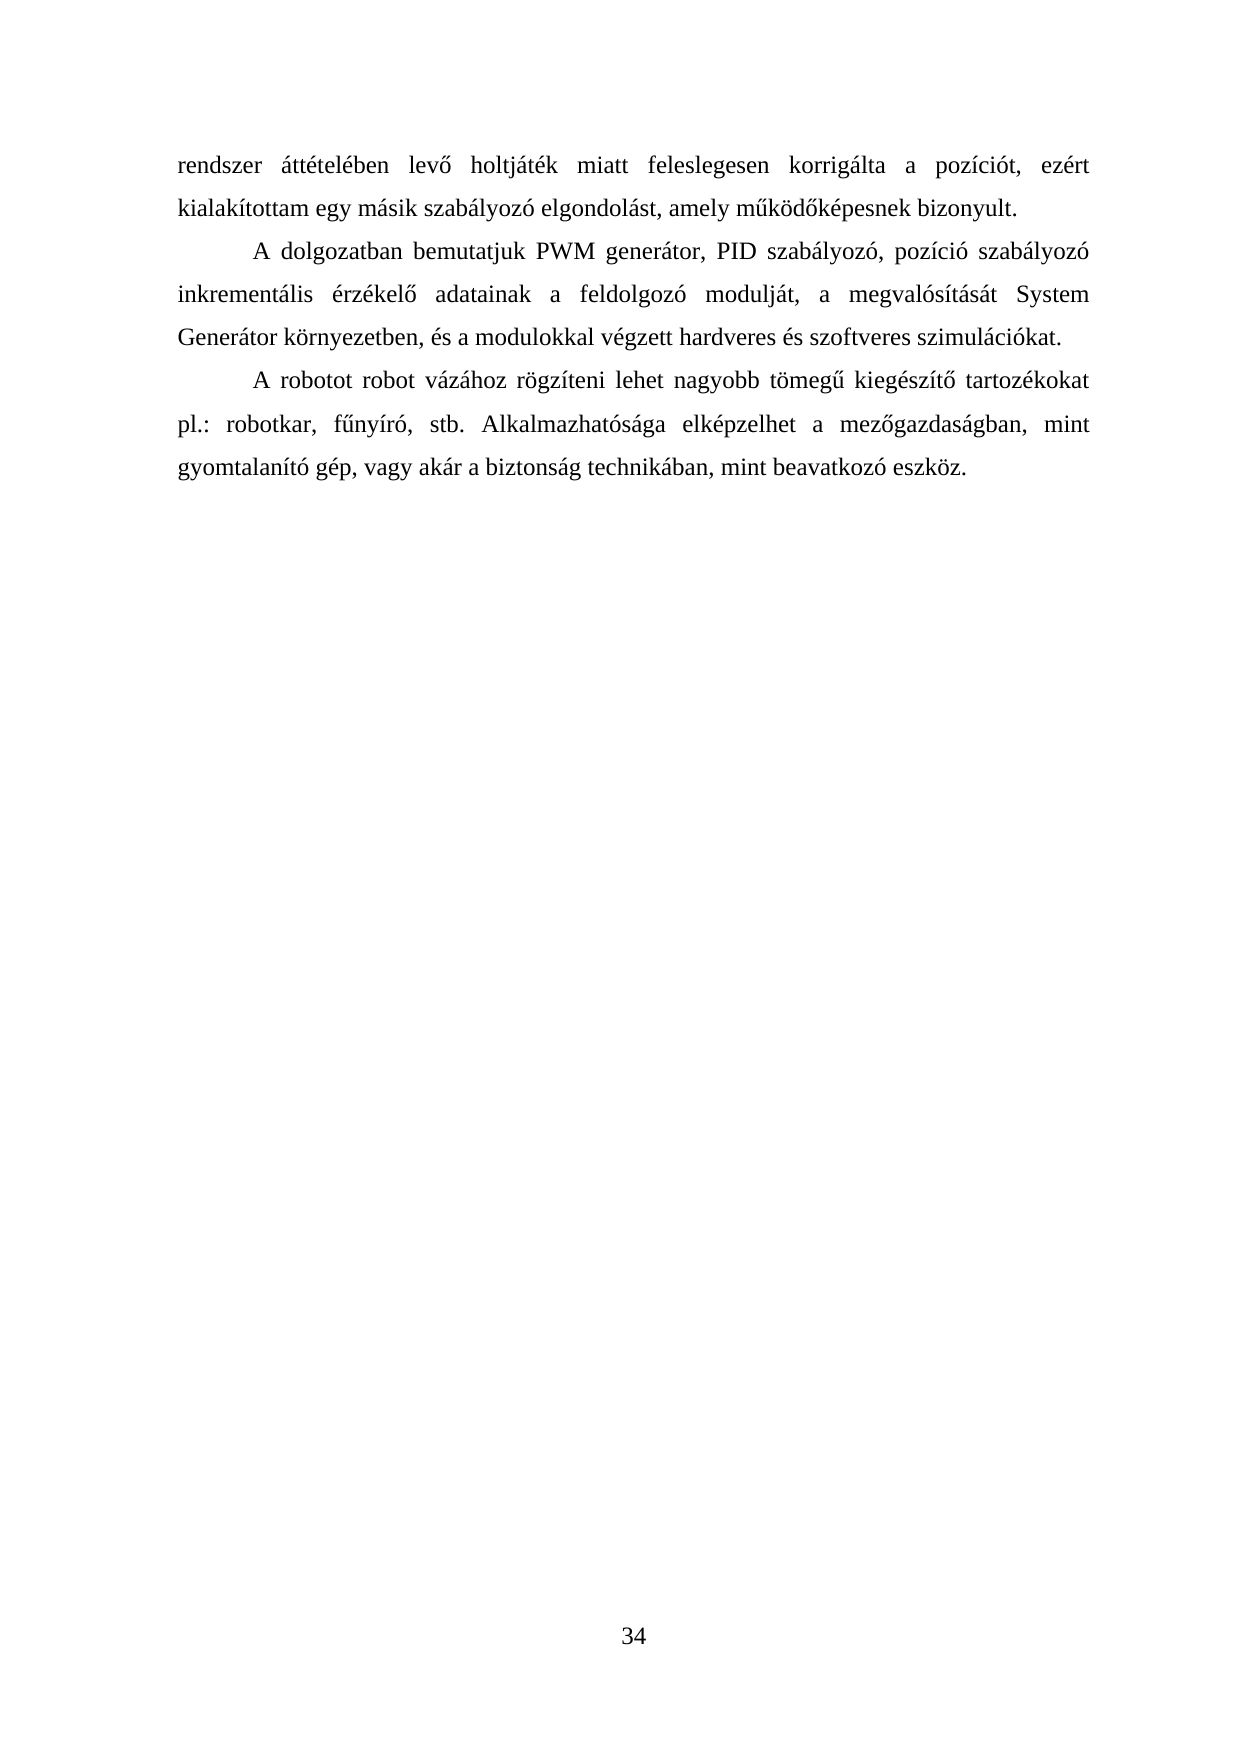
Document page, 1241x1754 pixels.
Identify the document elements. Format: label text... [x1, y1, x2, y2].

text A robotot robot vázához rögzíteni lehet nagyobb tömegű kiegészítő tartozékokat pl.: robotkar, fűnyíró, stb. Alkalmazhatósága elképzelhet a mezőgazdaságban, mint gyomtalanító gép, vagy akár a biztonság technikában, mint beavatkozó eszköz. [177, 366, 1090, 481]
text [177, 150, 1090, 222]
text A dolgozatban bemutatjuk PWM generátor, PID szabályozó, pozíció szabályozó inkrementális érzékelő adatainak a feldolgozó modulját, a megvalósítását System Generátor környezetben, és a modulokkal végzett hardveres és szoftveres szimulációkat. [177, 236, 1090, 351]
